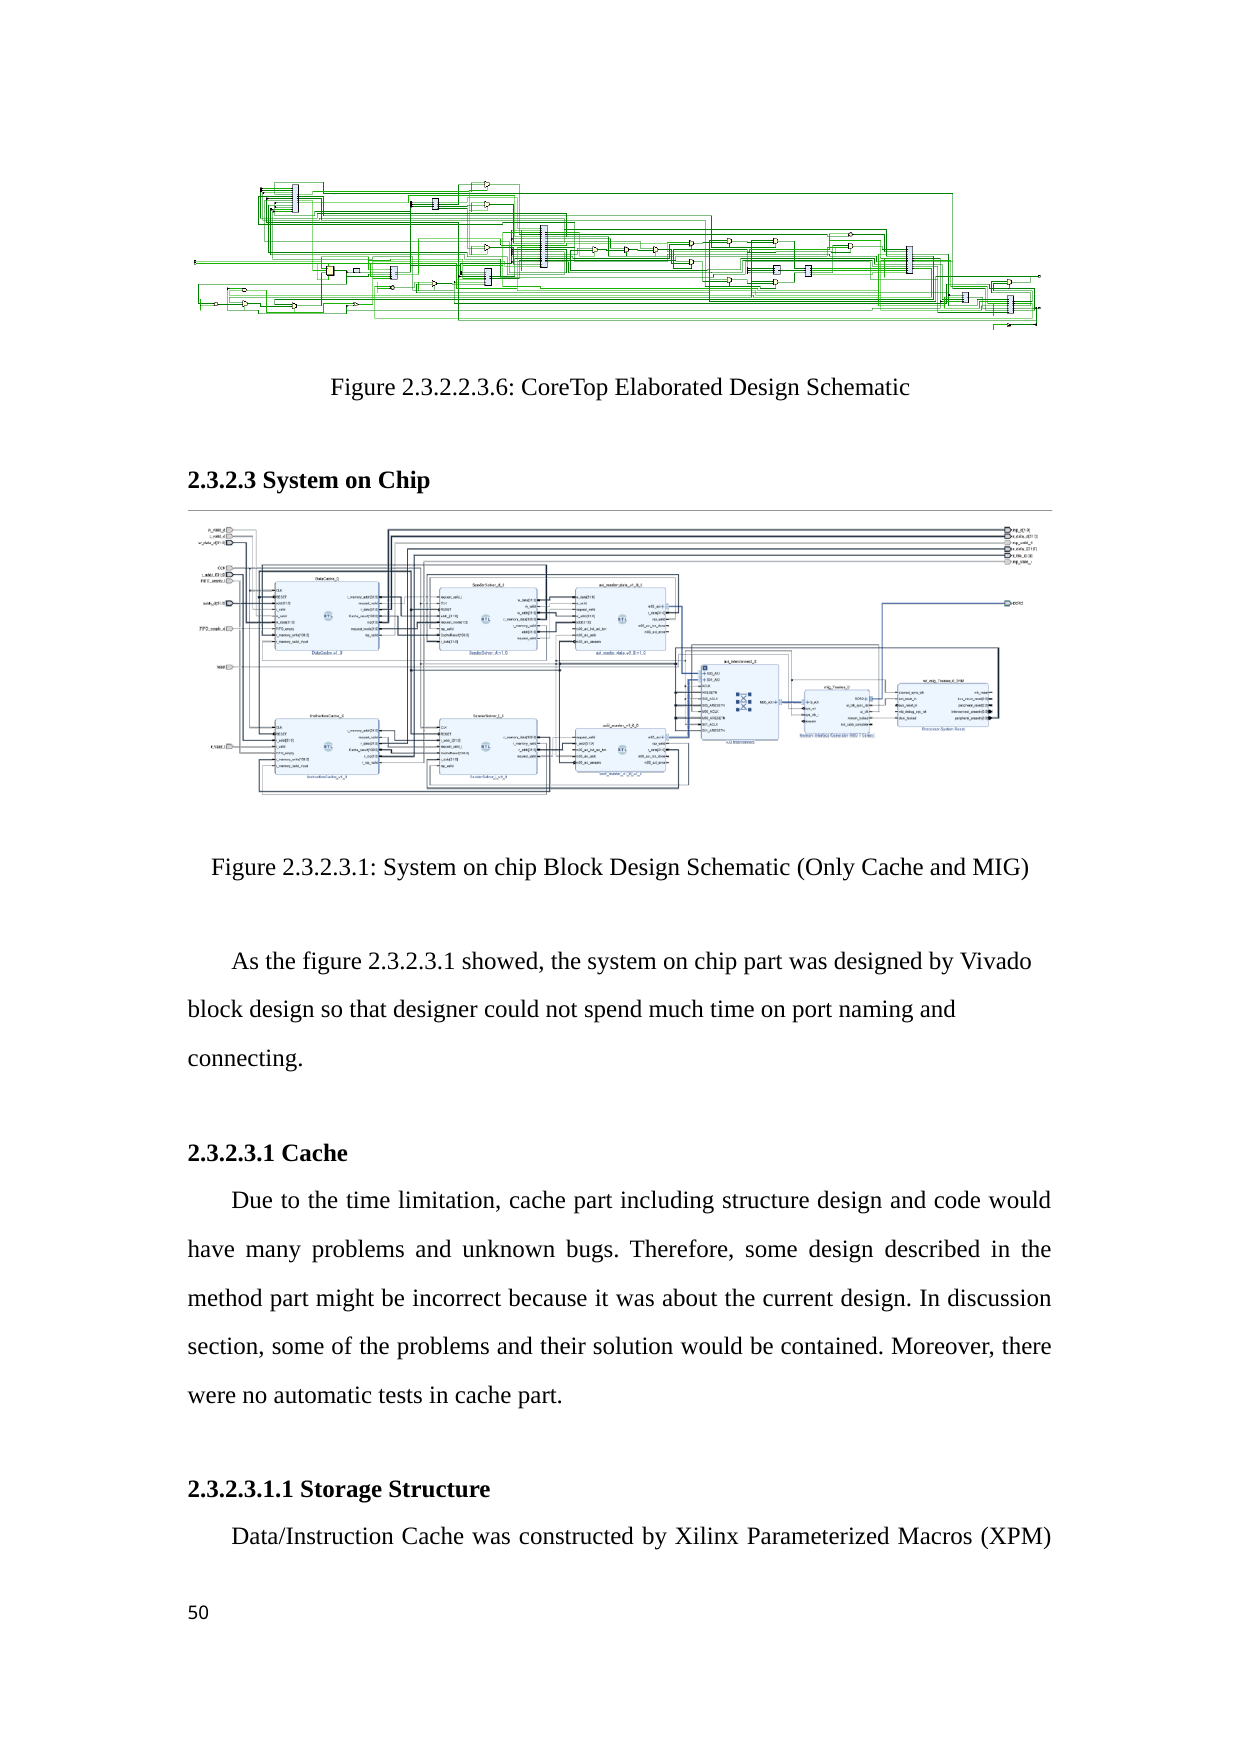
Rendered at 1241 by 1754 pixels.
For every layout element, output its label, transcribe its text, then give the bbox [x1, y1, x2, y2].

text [187, 1519, 1053, 1551]
text 2.3.2.3.1 Cache [187, 1136, 1053, 1169]
picture [187, 159, 1053, 339]
text Figure 2.3.2.2.3.6: CoreTop Elaborated Design Schematic [187, 370, 1053, 402]
text 2.3.2.3 System on Chip [187, 463, 1053, 496]
text 2.3.2.3.1.1 Storage Structure [187, 1472, 1053, 1504]
text Due to the time limitation, cache part including structure design and code would have many problems and unknown bugs. Therefore, some design described in the method part might be incorrect because it was about the current design. In discussion section, some of the problems and their solution would be contained. Moreover, there were no automatic tests in cache part. [187, 1183, 1053, 1411]
text As the figure 2.3.2.3.1 showed, the system on chip part was designed by Vivado block design so that designer could not spend much time on port naming and connecting. [187, 944, 1053, 1074]
picture [187, 510, 1053, 815]
text Figure 2.3.2.3.1: System on chip Block Design Schematic (Only Cache and MIG) [187, 850, 1053, 883]
